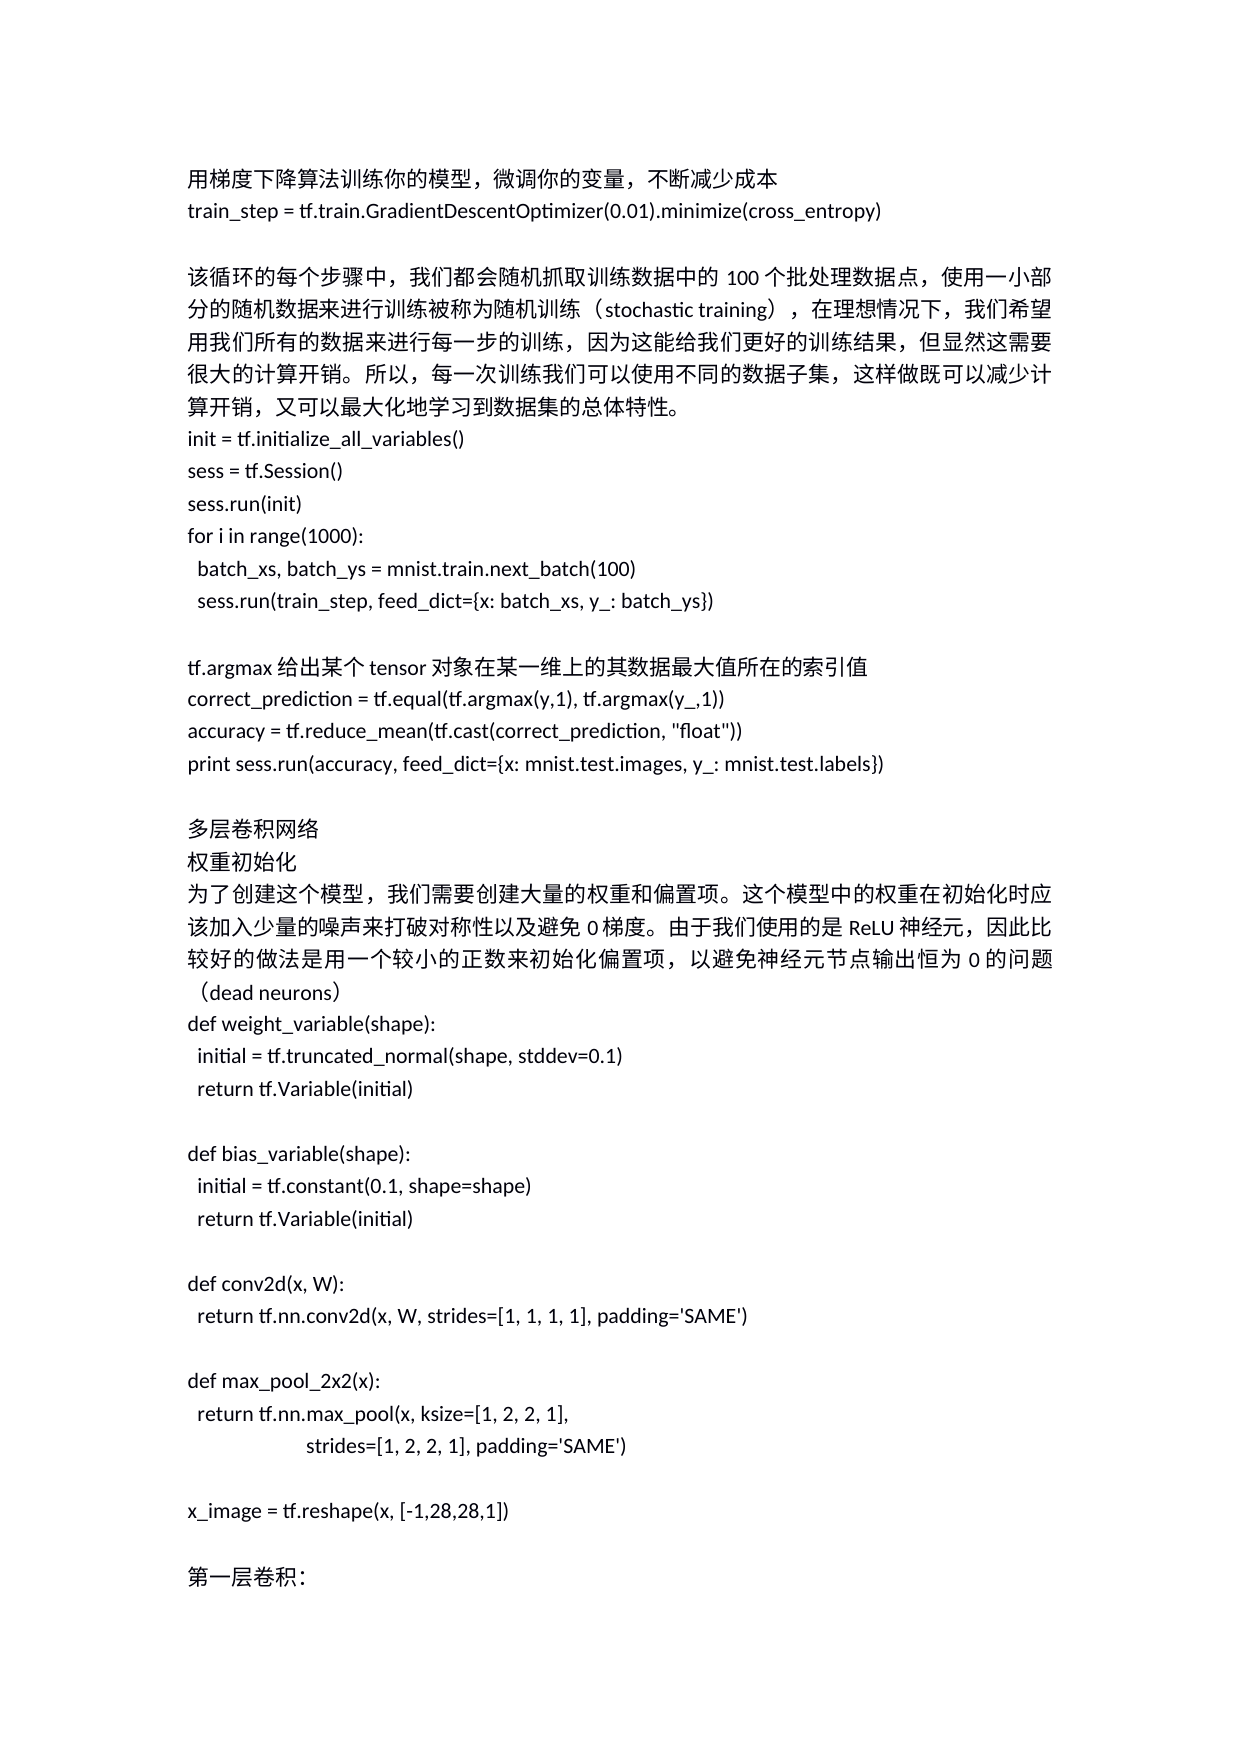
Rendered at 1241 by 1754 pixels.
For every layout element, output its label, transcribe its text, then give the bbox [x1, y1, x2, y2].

text sess.run(init) [187, 487, 1053, 519]
text def weight_variable(shape): [187, 1007, 1053, 1039]
text strides=[1, 2, 2, 1], padding='SAME') [187, 1429, 1053, 1462]
text train_step = tf.train.GradientDescentOptimizer(0.01).minimize(cross_entropy) [187, 194, 1053, 227]
text 为了创建这个模型，我们需要创建大量的权重和偏置项。这个模型中的权重在初始化时应该加入少量的噪声来打破对称性以及避免0梯度。由于我们使用的是ReLU神经元，因此比较好的做法是用一个较小的正数来初始化偏置项，以避免神经元节点输出恒为0的问题（dead neurons） [187, 877, 1053, 1007]
text initial = tf.truncated_normal(shape, stddev=0.1) [187, 1039, 1053, 1072]
text 多层卷积网络 [187, 812, 1053, 844]
text tf.argmax 给出某个tensor对象在某一维上的其数据最大值所在的索引值 [187, 649, 1053, 682]
text def bias_variable(shape): [187, 1137, 1053, 1169]
text print sess.run(accuracy, feed_dict={x: mnist.test.images, y_: mnist.test.labels}) [187, 747, 1053, 779]
text sess.run(train_step, feed_dict={x: batch_xs, y_: batch_ys}) [187, 584, 1053, 617]
text return tf.Variable(initial) [187, 1072, 1053, 1104]
text return tf.nn.conv2d(x, W, strides=[1, 1, 1, 1], padding='SAME') [187, 1299, 1053, 1332]
text 用梯度下降算法训练你的模型，微调你的变量，不断减少成本 [187, 162, 1053, 194]
text for i in range(1000): [187, 519, 1053, 552]
text x_image = tf.reshape(x, [-1,28,28,1]) [187, 1494, 1053, 1527]
text def conv2d(x, W): [187, 1267, 1053, 1299]
text sess = tf.Session() [187, 454, 1053, 487]
text init = tf.initialize_all_variables() [187, 422, 1053, 454]
text accuracy = tf.reduce_mean(tf.cast(correct_prediction, "float")) [187, 714, 1053, 747]
text initial = tf.constant(0.1, shape=shape) [187, 1169, 1053, 1202]
text return tf.Variable(initial) [187, 1202, 1053, 1234]
text return tf.nn.max_pool(x, ksize=[1, 2, 2, 1], [187, 1397, 1053, 1429]
text def max_pool_2x2(x): [187, 1364, 1053, 1397]
text 该循环的每个步骤中，我们都会随机抓取训练数据中的100个批处理数据点，使用一小部分的随机数据来进行训练被称为随机训练（stochastic training），在理想情况下，我们希望用我们所有的数据来进行每一步的训练，因为这能给我们更好的训练结果，但显然这需要很大的计算开销。所以，每一次训练我们可以使用不同的数据子集，这样做既可以减少计算开销，又可以最大化地学习到数据集的总体特性。 [187, 259, 1053, 422]
text 第一层卷积： [187, 1559, 1053, 1592]
text correct_prediction = tf.equal(tf.argmax(y,1), tf.argmax(y_,1)) [187, 682, 1053, 714]
text batch_xs, batch_ys = mnist.train.next_batch(100) [187, 552, 1053, 584]
text 权重初始化 [187, 844, 1053, 877]
